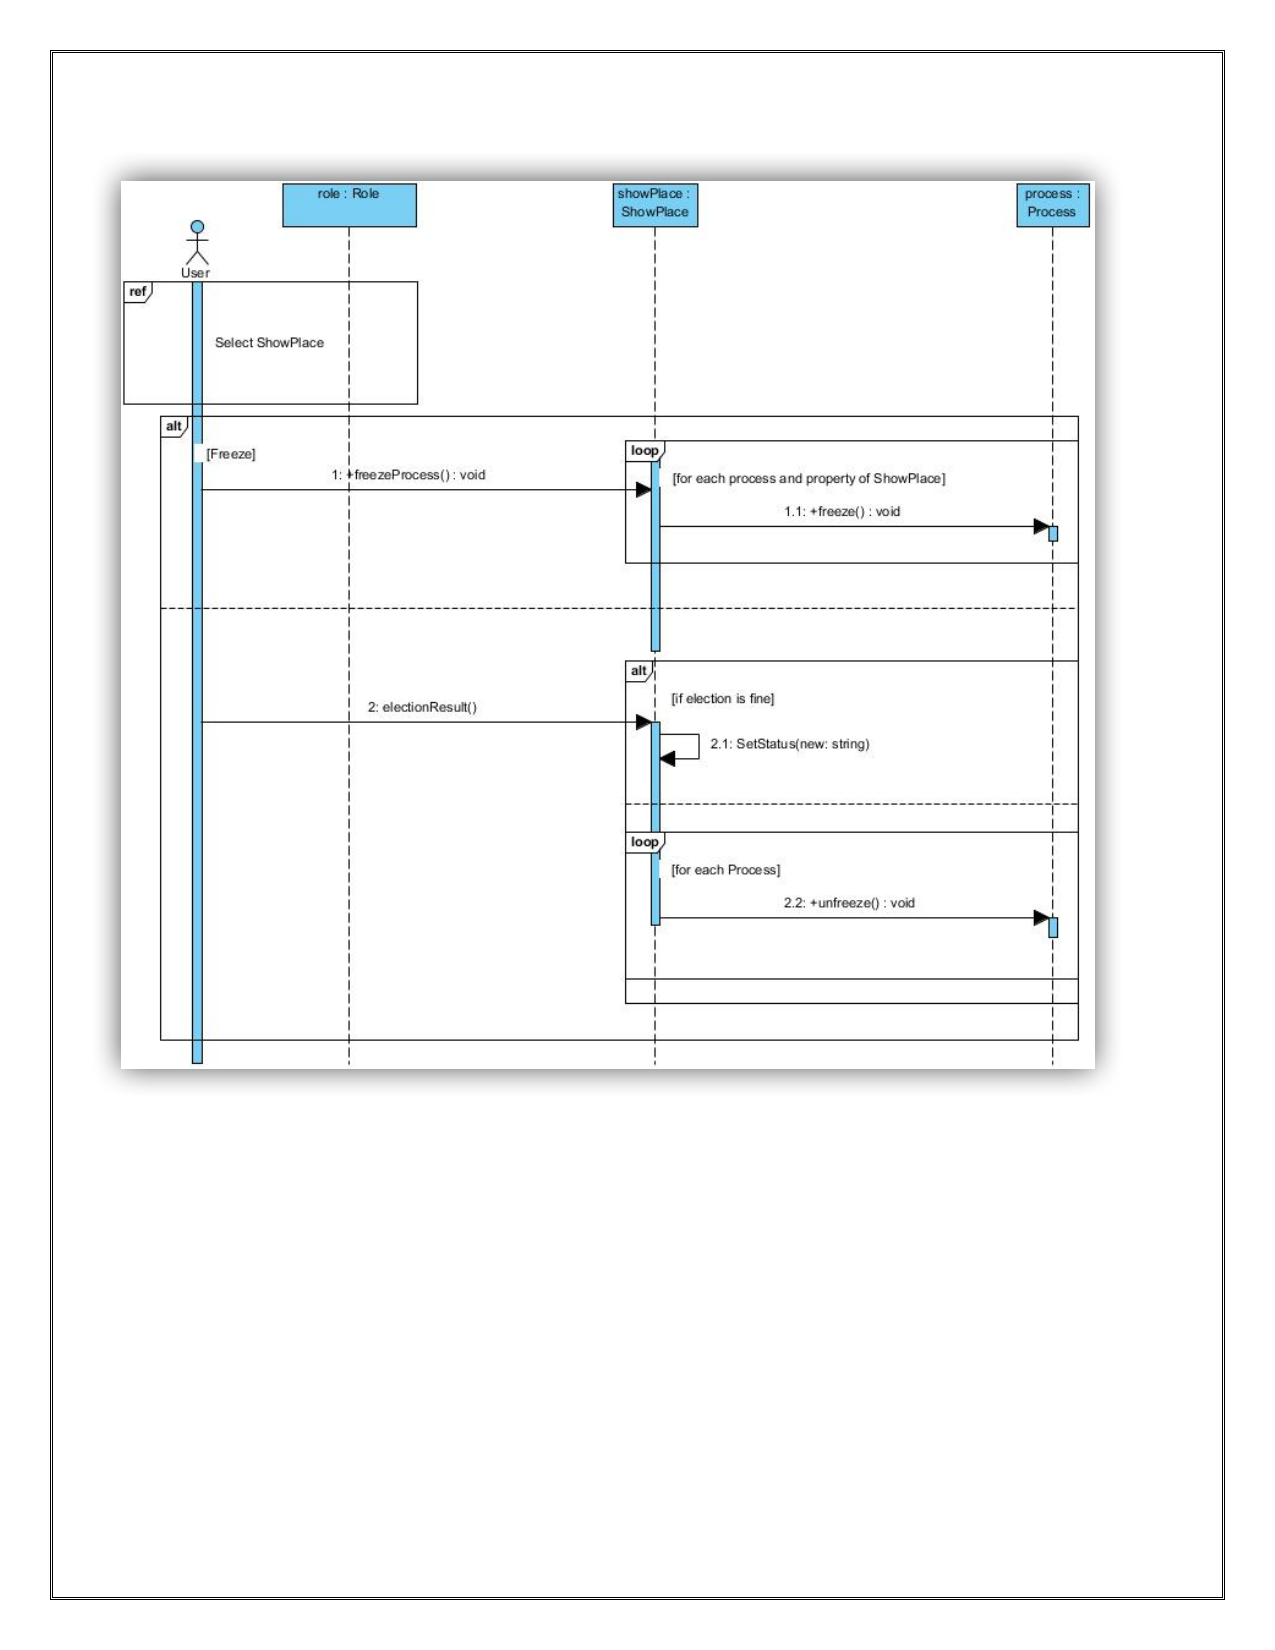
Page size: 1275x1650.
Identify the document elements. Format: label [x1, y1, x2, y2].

picture [121, 181, 1095, 1069]
